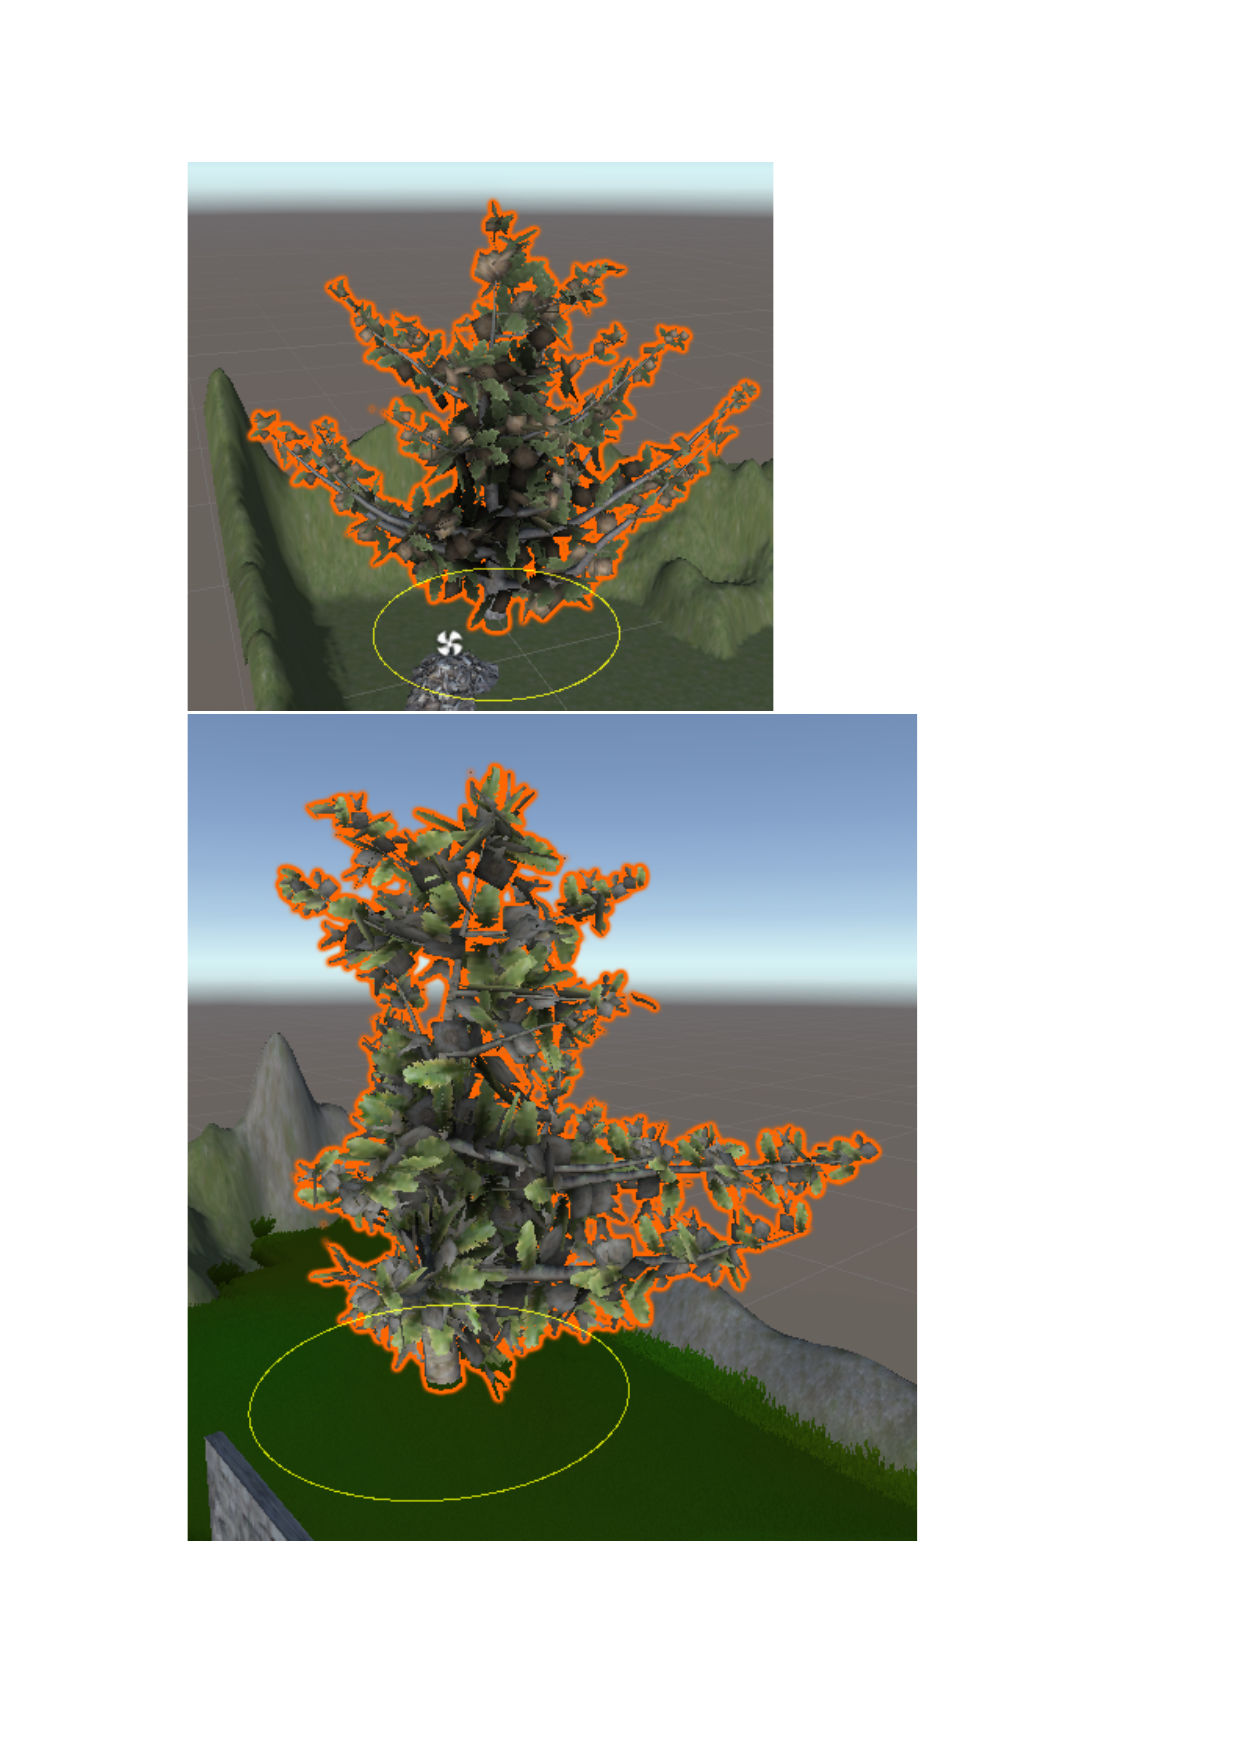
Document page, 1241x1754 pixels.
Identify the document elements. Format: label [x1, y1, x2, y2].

picture [187, 714, 918, 1541]
picture [187, 162, 774, 711]
